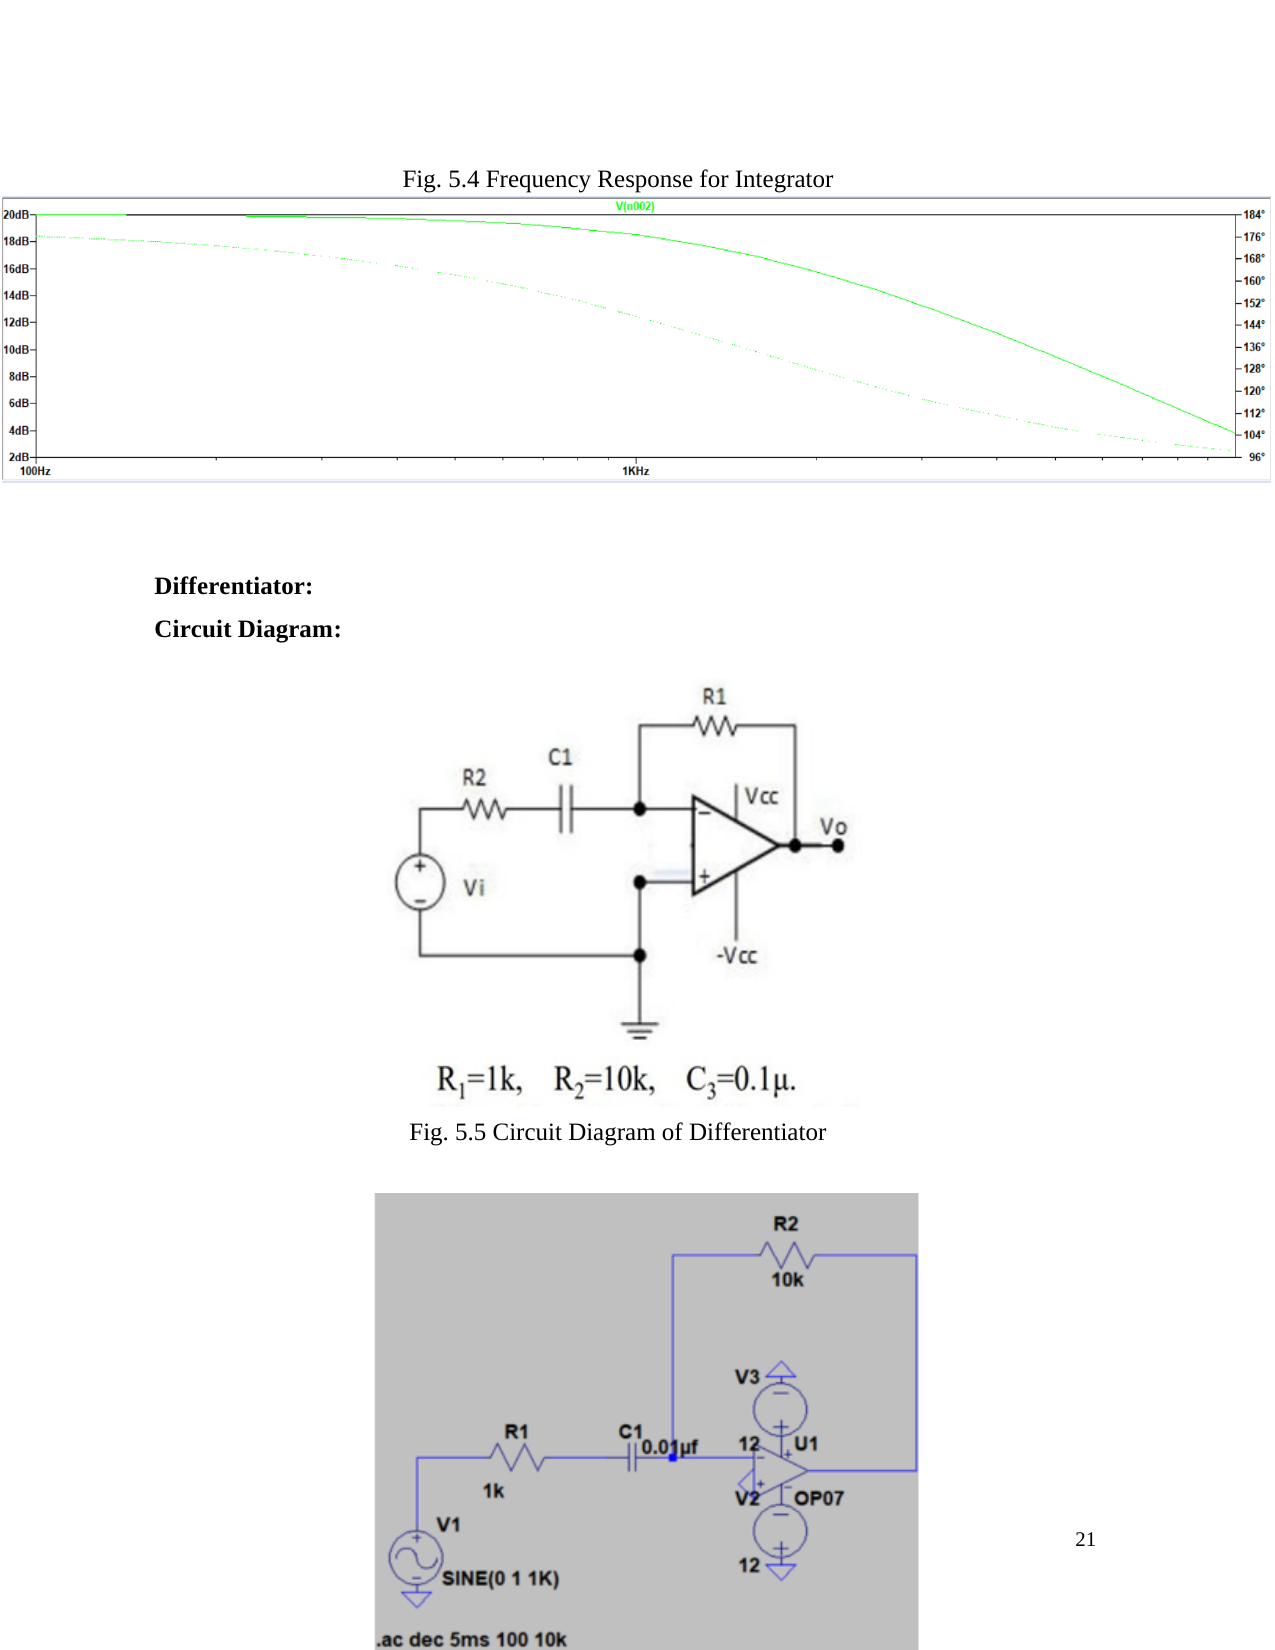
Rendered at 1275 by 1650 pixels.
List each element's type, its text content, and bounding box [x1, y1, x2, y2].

picture [2, 196, 1272, 483]
text Fig. 5.4 Frequency Response for Integrator [139, 164, 1096, 192]
picture [386, 678, 863, 1107]
text Fig. 5.5 Circuit Diagram of Differentiator [139, 1124, 1096, 1145]
picture [372, 1193, 924, 1650]
text Differentiator: [154, 571, 1096, 600]
text Circuit Diagram: [154, 614, 1096, 643]
